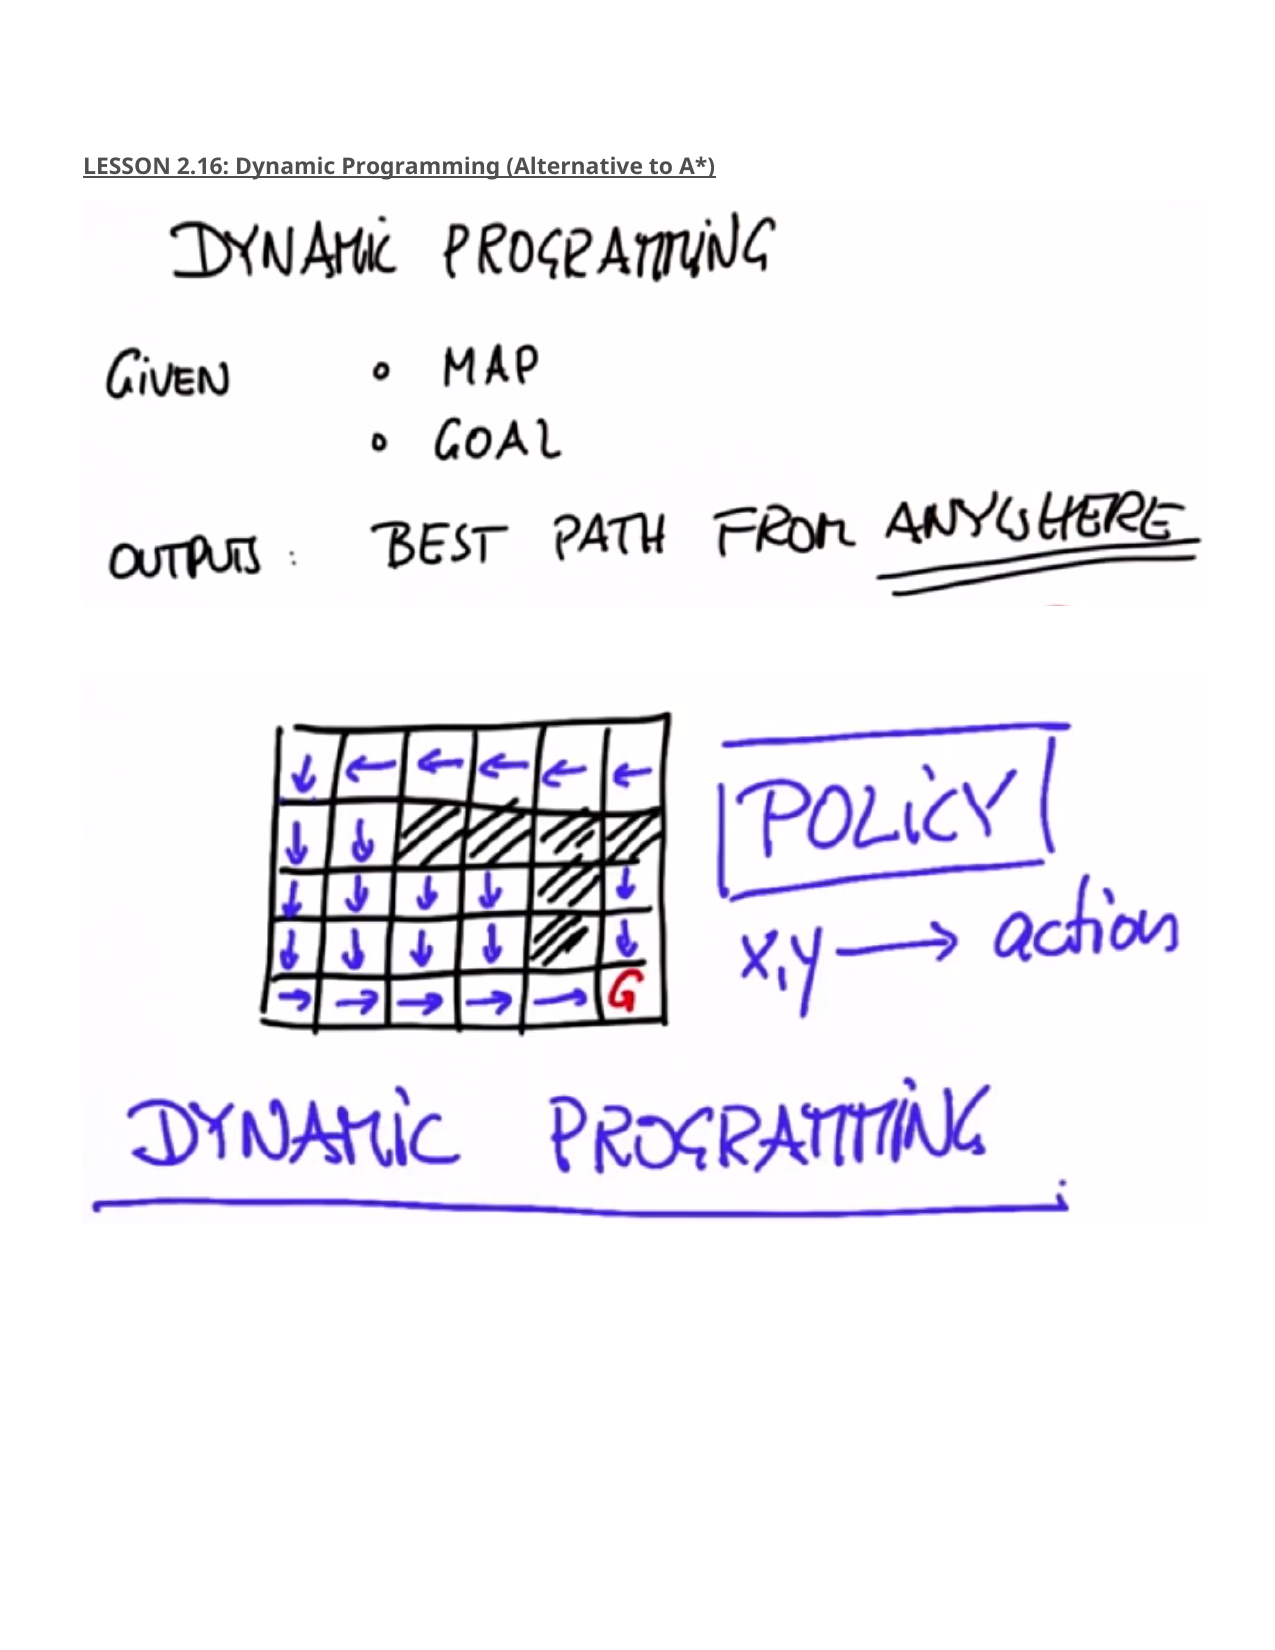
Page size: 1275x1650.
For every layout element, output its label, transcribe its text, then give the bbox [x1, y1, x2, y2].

text LESSON 2.16: Dynamic Programming (Alternative to A*) [83, 150, 1208, 181]
picture [82, 678, 1208, 1224]
picture [82, 200, 1208, 606]
